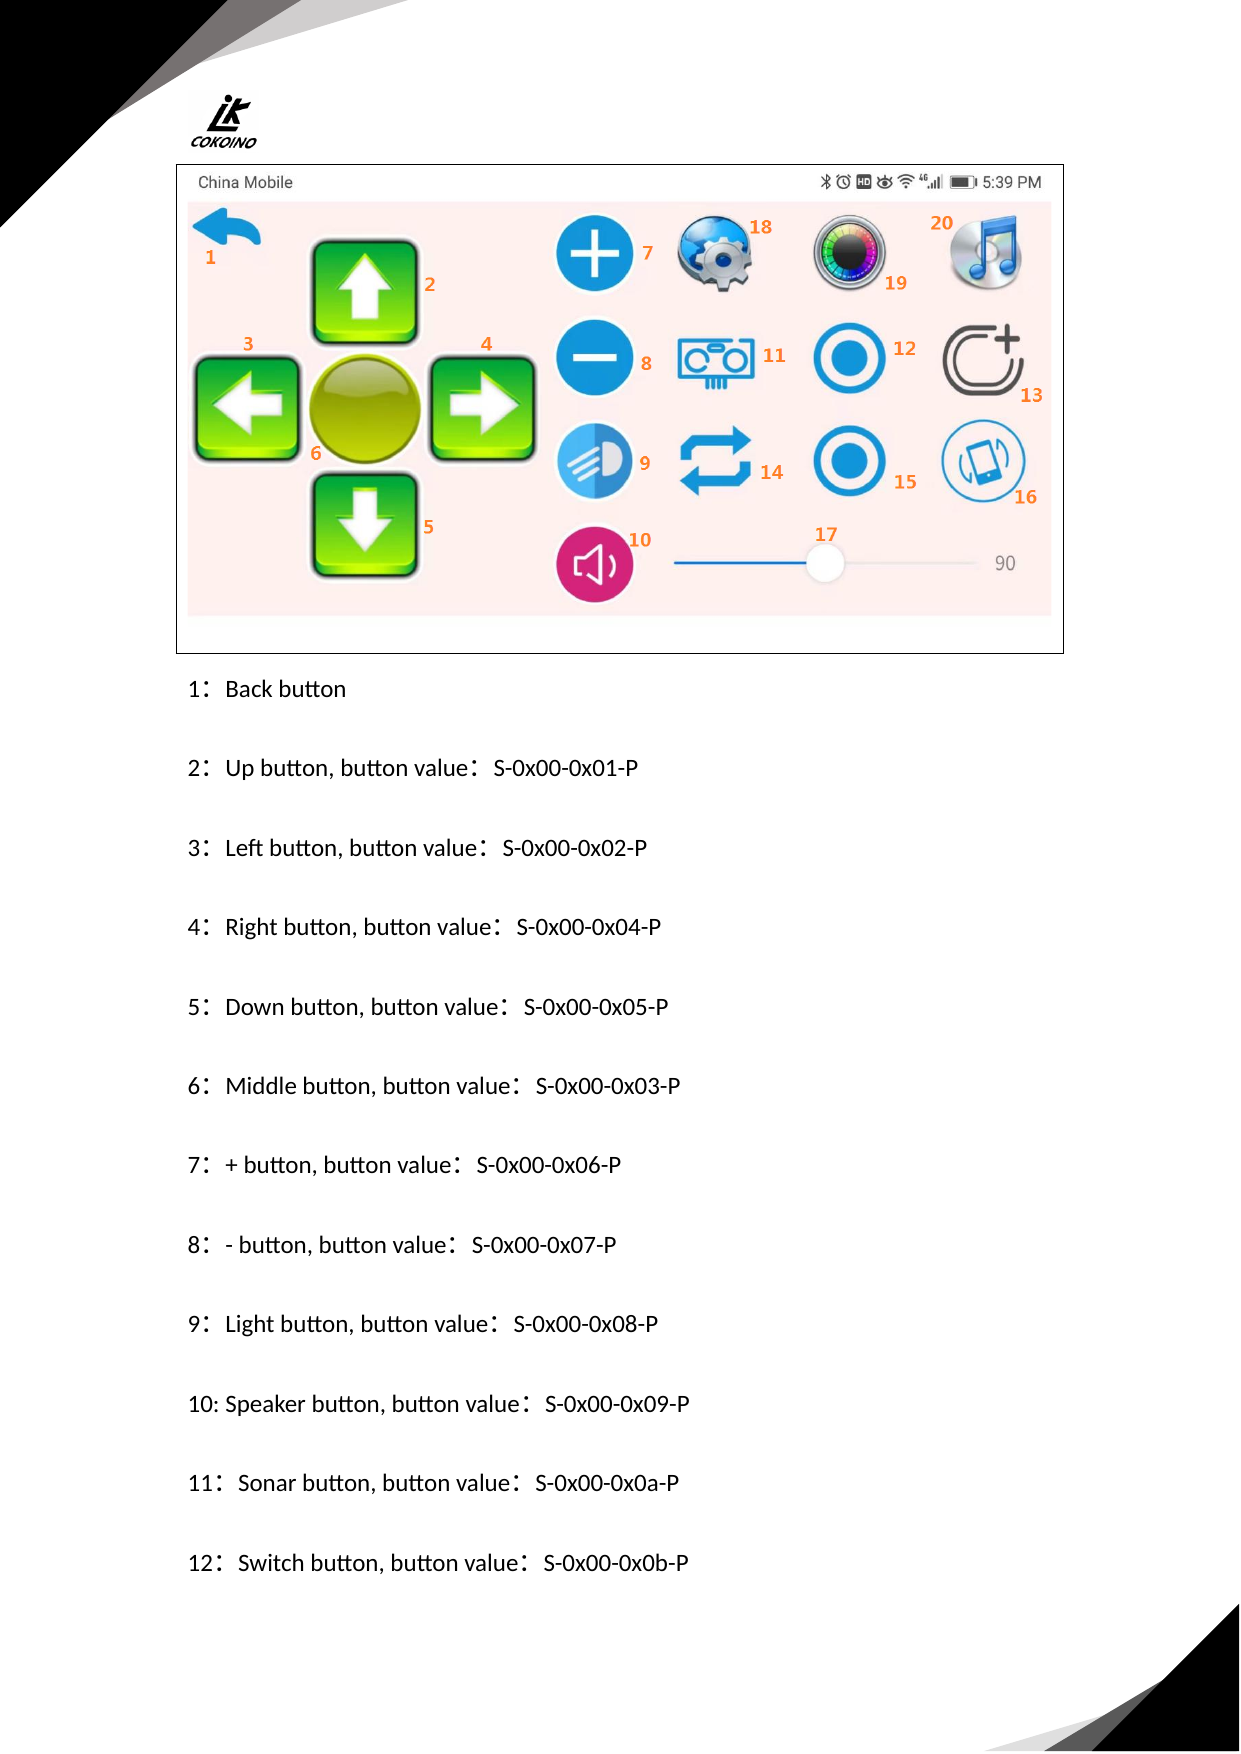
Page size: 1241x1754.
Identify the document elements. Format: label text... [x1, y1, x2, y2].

text 6：Middle button, button value：S-0x00-0x03-P [187, 1051, 1053, 1116]
table_header [177, 165, 1063, 653]
picture [187, 165, 1052, 652]
text 8：- button, button value：S-0x00-0x07-P [187, 1210, 1053, 1275]
text 7：+ button, button value：S-0x00-0x06-P [187, 1131, 1053, 1196]
text 10: Speaker button, button value：S-0x00-0x09-P [187, 1369, 1053, 1434]
text 1：Back button [187, 654, 1053, 719]
text 5：Down button, button value：S-0x00-0x05-P [187, 972, 1053, 1037]
text 11：Sonar button, button value：S-0x00-0x0a-P [187, 1448, 1053, 1513]
picture [187, 90, 259, 153]
text 3：Left button, button value：S-0x00-0x02-P [187, 813, 1053, 878]
text 2：Up button, button value：S-0x00-0x01-P [187, 733, 1053, 798]
text 9：Light button, button value：S-0x00-0x08-P [187, 1289, 1053, 1354]
text 12：Switch button, button value：S-0x00-0x0b-P [187, 1528, 1053, 1593]
text 4：Right button, button value：S-0x00-0x04-P [187, 892, 1053, 957]
